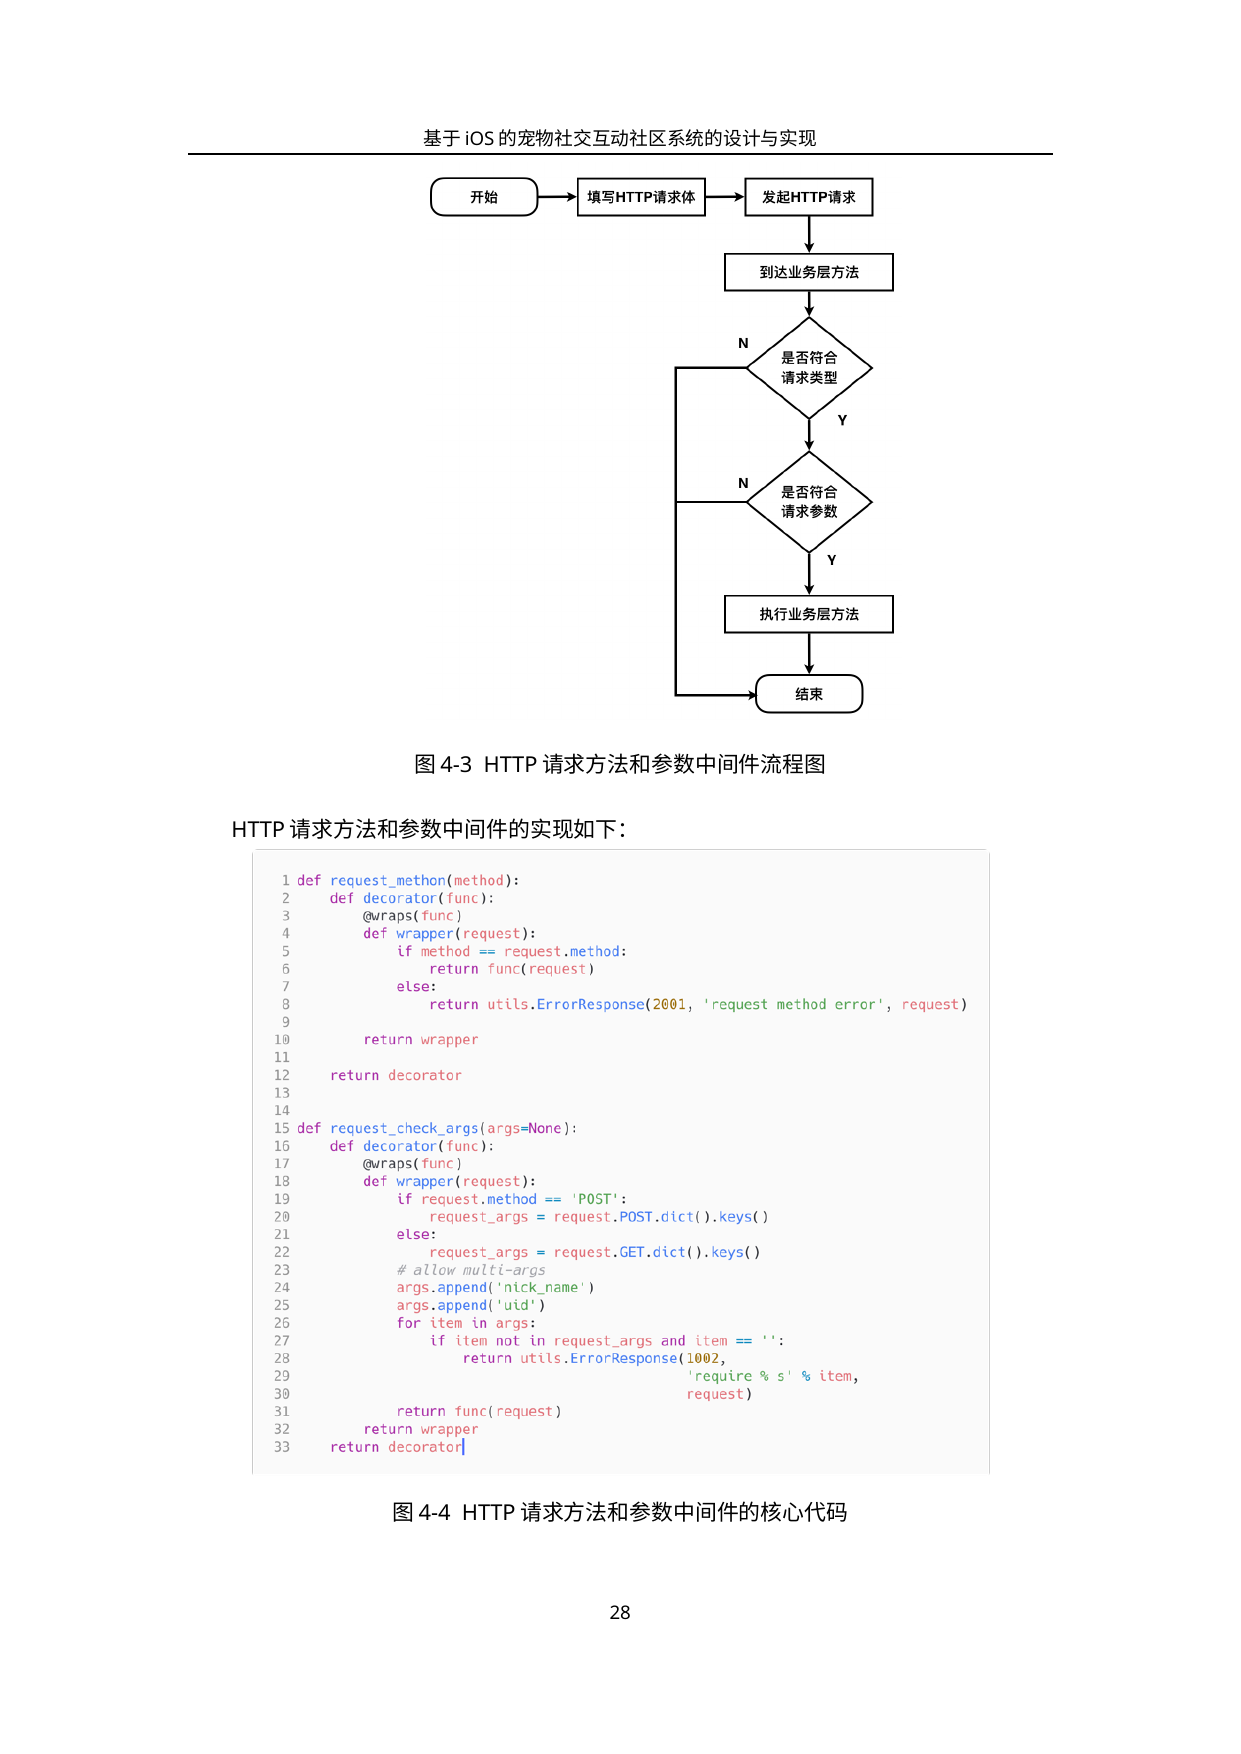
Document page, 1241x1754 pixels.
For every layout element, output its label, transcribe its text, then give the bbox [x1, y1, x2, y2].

text HTTP请求方法和参数中间件的实现如下： [187, 812, 1053, 845]
picture [425, 162, 903, 720]
picture [245, 844, 995, 1482]
text 图4-3 HTTP请求方法和参数中间件流程图 [187, 747, 1053, 780]
text 图4-4 HTTP请求方法和参数中间件的核心代码 [187, 1495, 1053, 1527]
